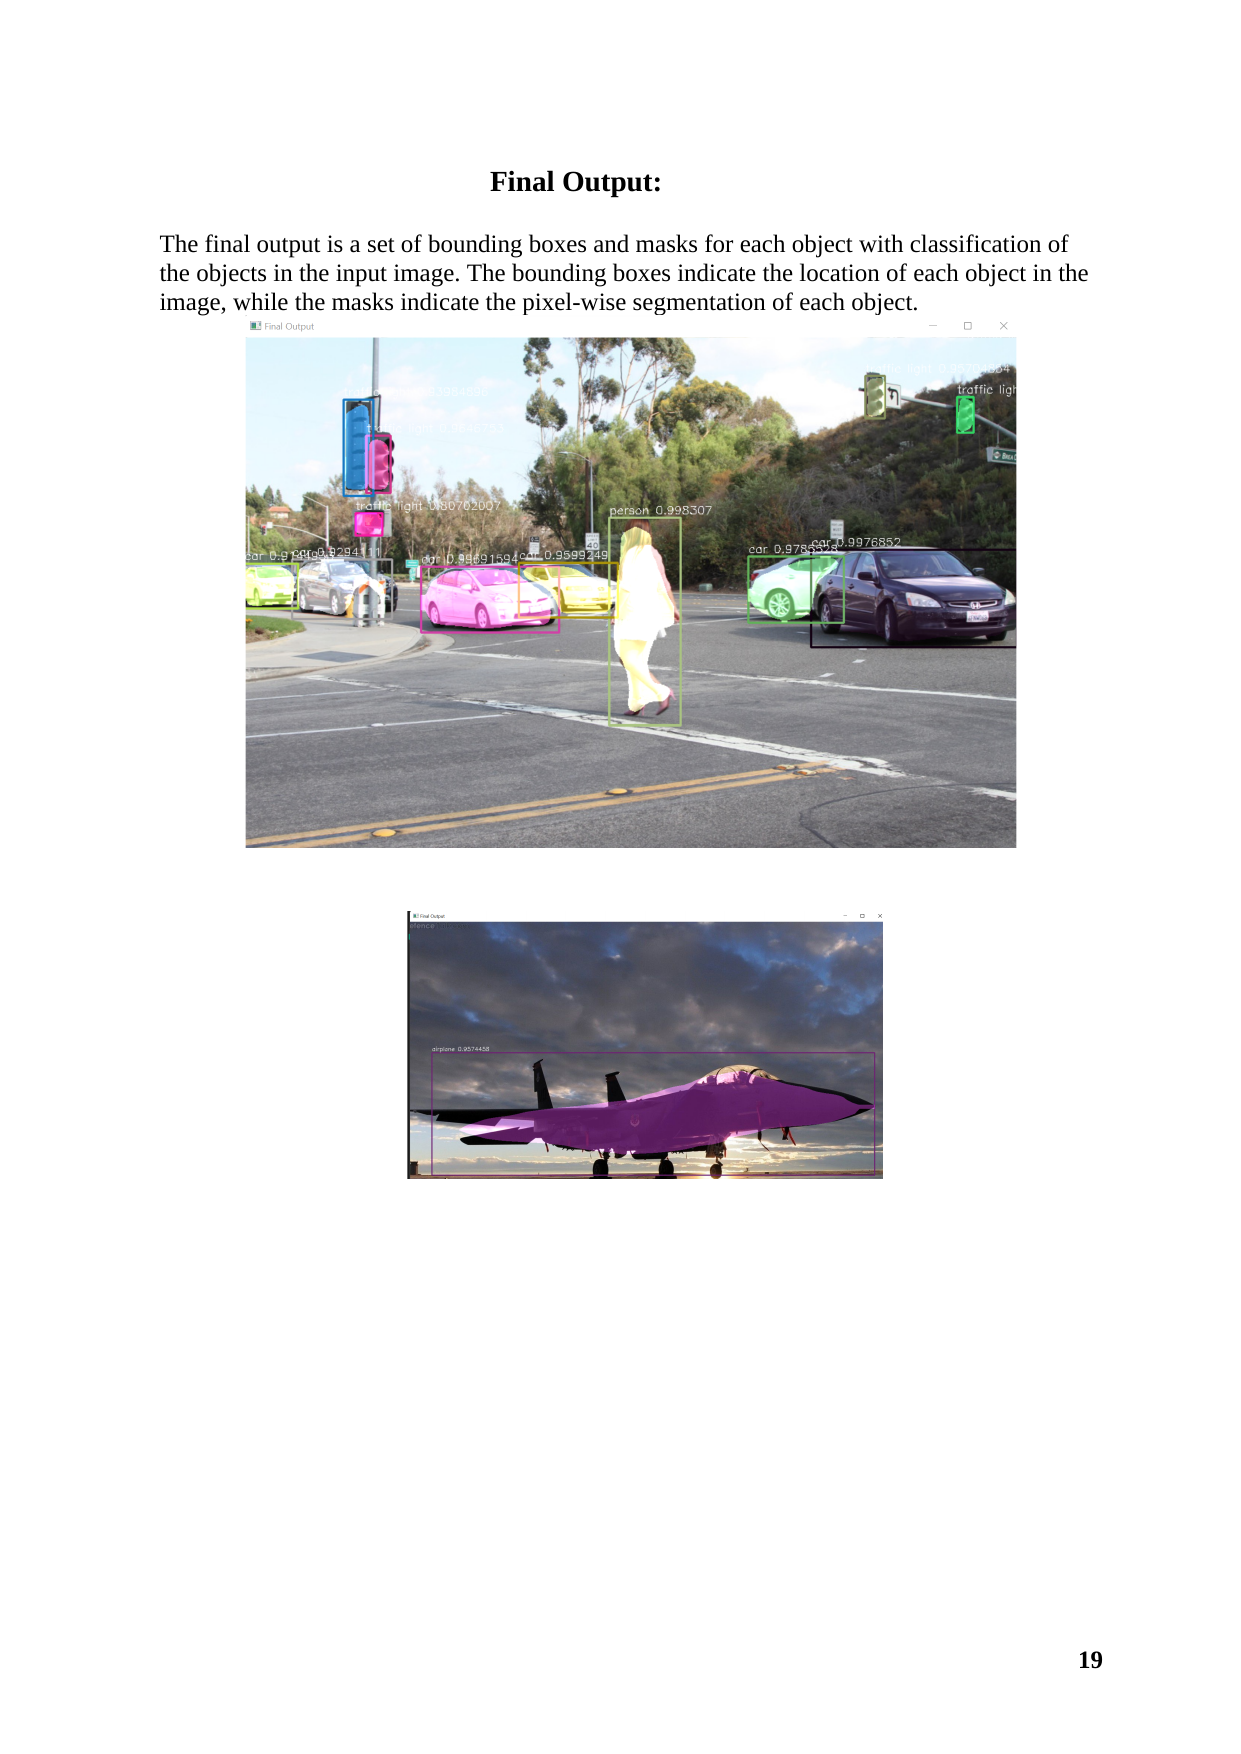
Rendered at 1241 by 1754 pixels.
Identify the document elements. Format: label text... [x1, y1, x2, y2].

picture [407, 911, 883, 1179]
picture [245, 315, 1017, 848]
subtitle Final Output: [490, 164, 772, 198]
text The final output is a set of bounding boxes and masks for each object with classification of the objects in the input image. The bounding boxes indicate the location of each object in the image, while the masks indicate the pixel-wise segmentation of each object. [159, 229, 1103, 316]
